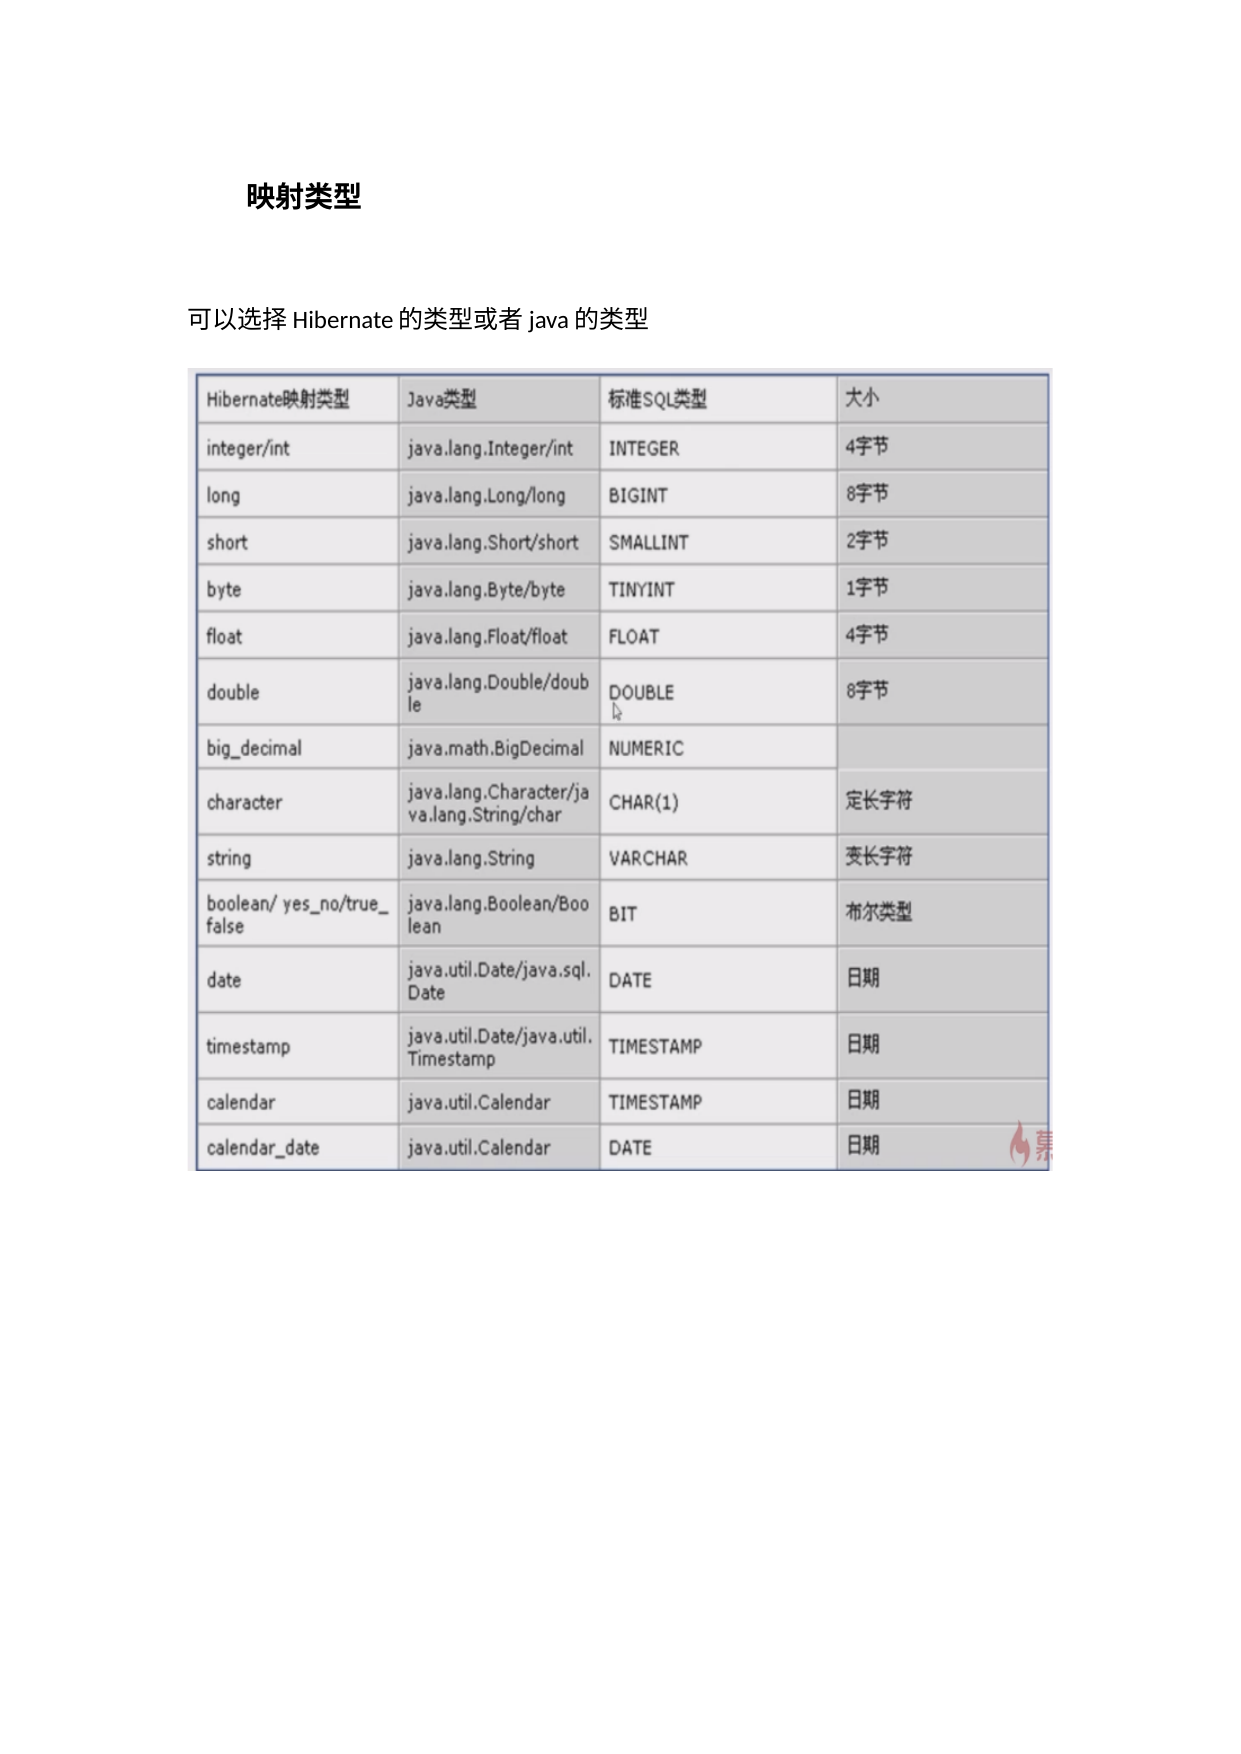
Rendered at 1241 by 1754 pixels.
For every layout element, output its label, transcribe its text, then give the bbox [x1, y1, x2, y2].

subtitle 映射类型 [187, 162, 1053, 227]
text 可以选择Hibernate的类型或者java的类型 [187, 285, 1059, 350]
picture [187, 368, 1053, 1171]
